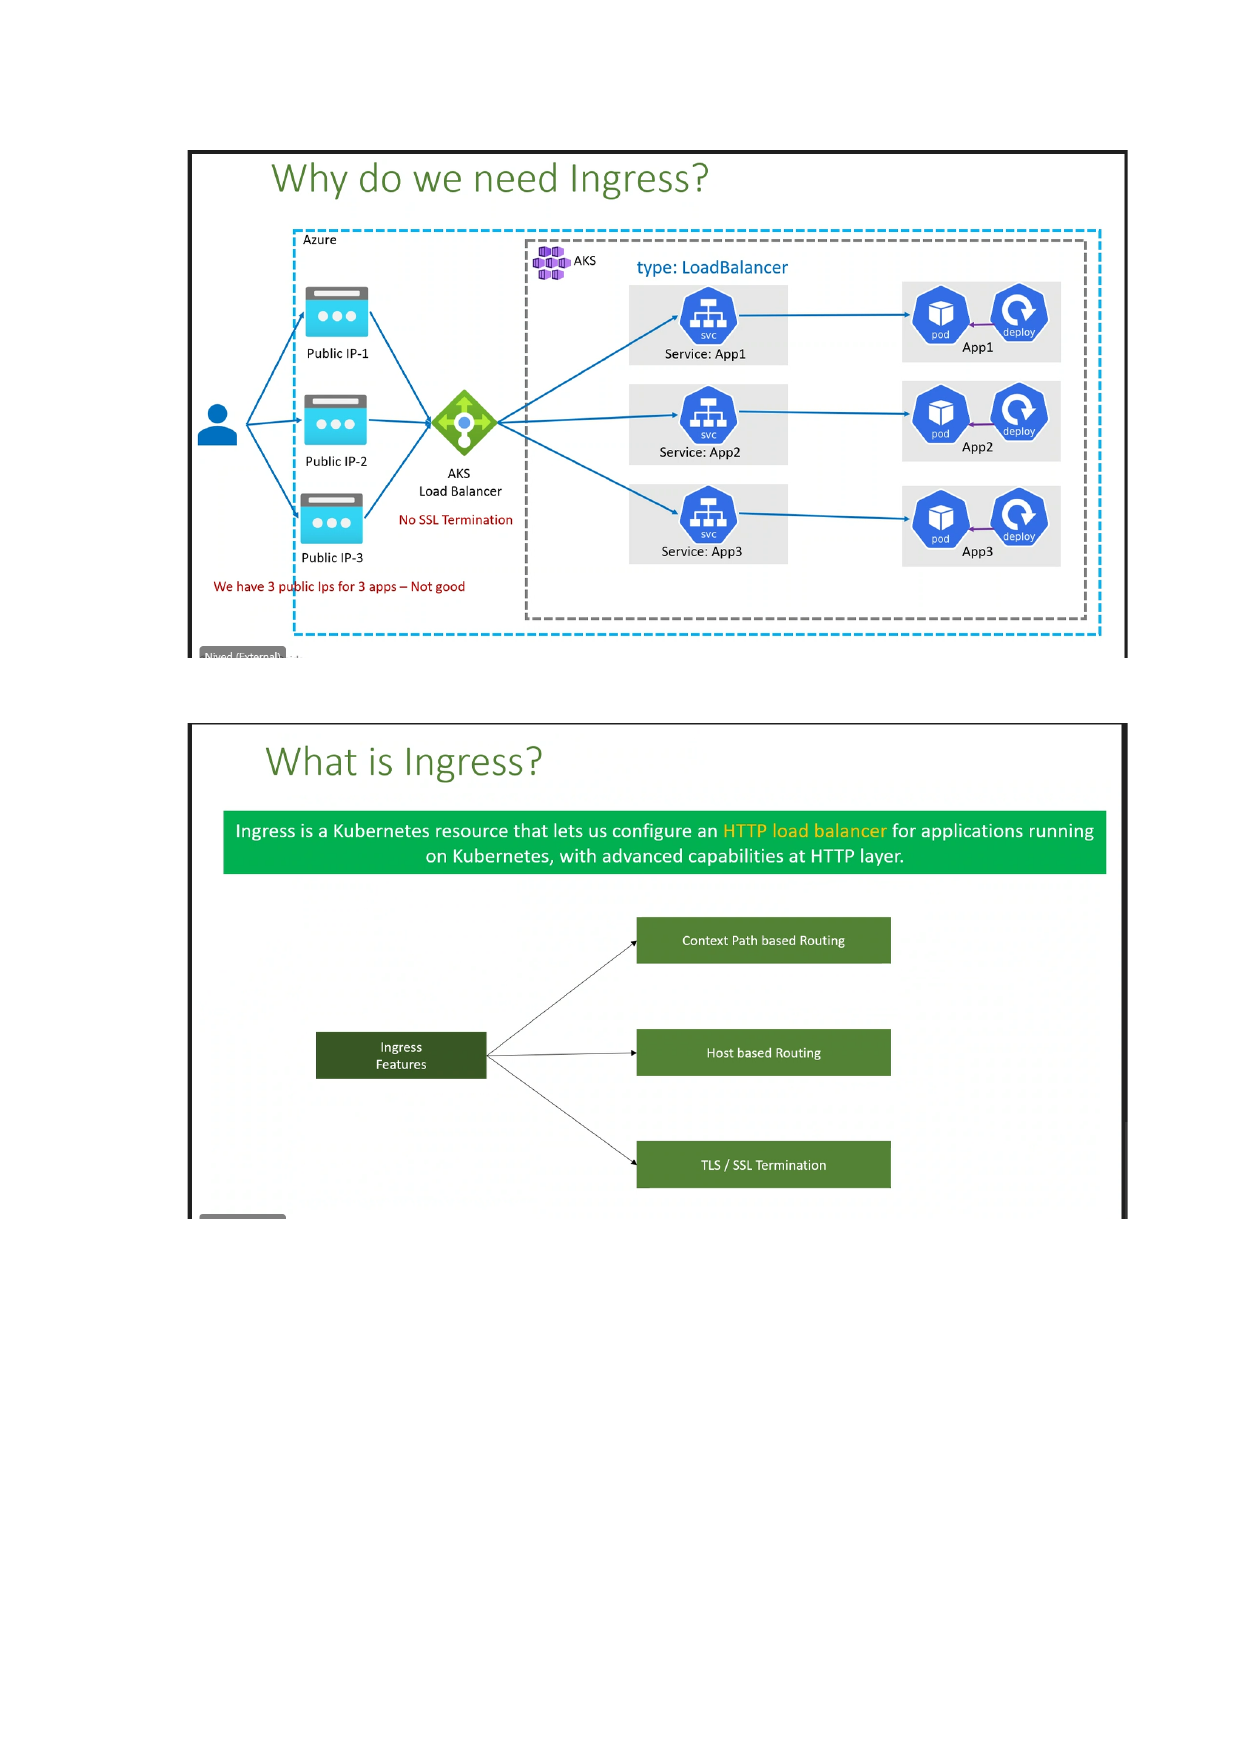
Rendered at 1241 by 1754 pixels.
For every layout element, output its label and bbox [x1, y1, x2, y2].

picture [187, 723, 1128, 1219]
picture [187, 150, 1128, 658]
